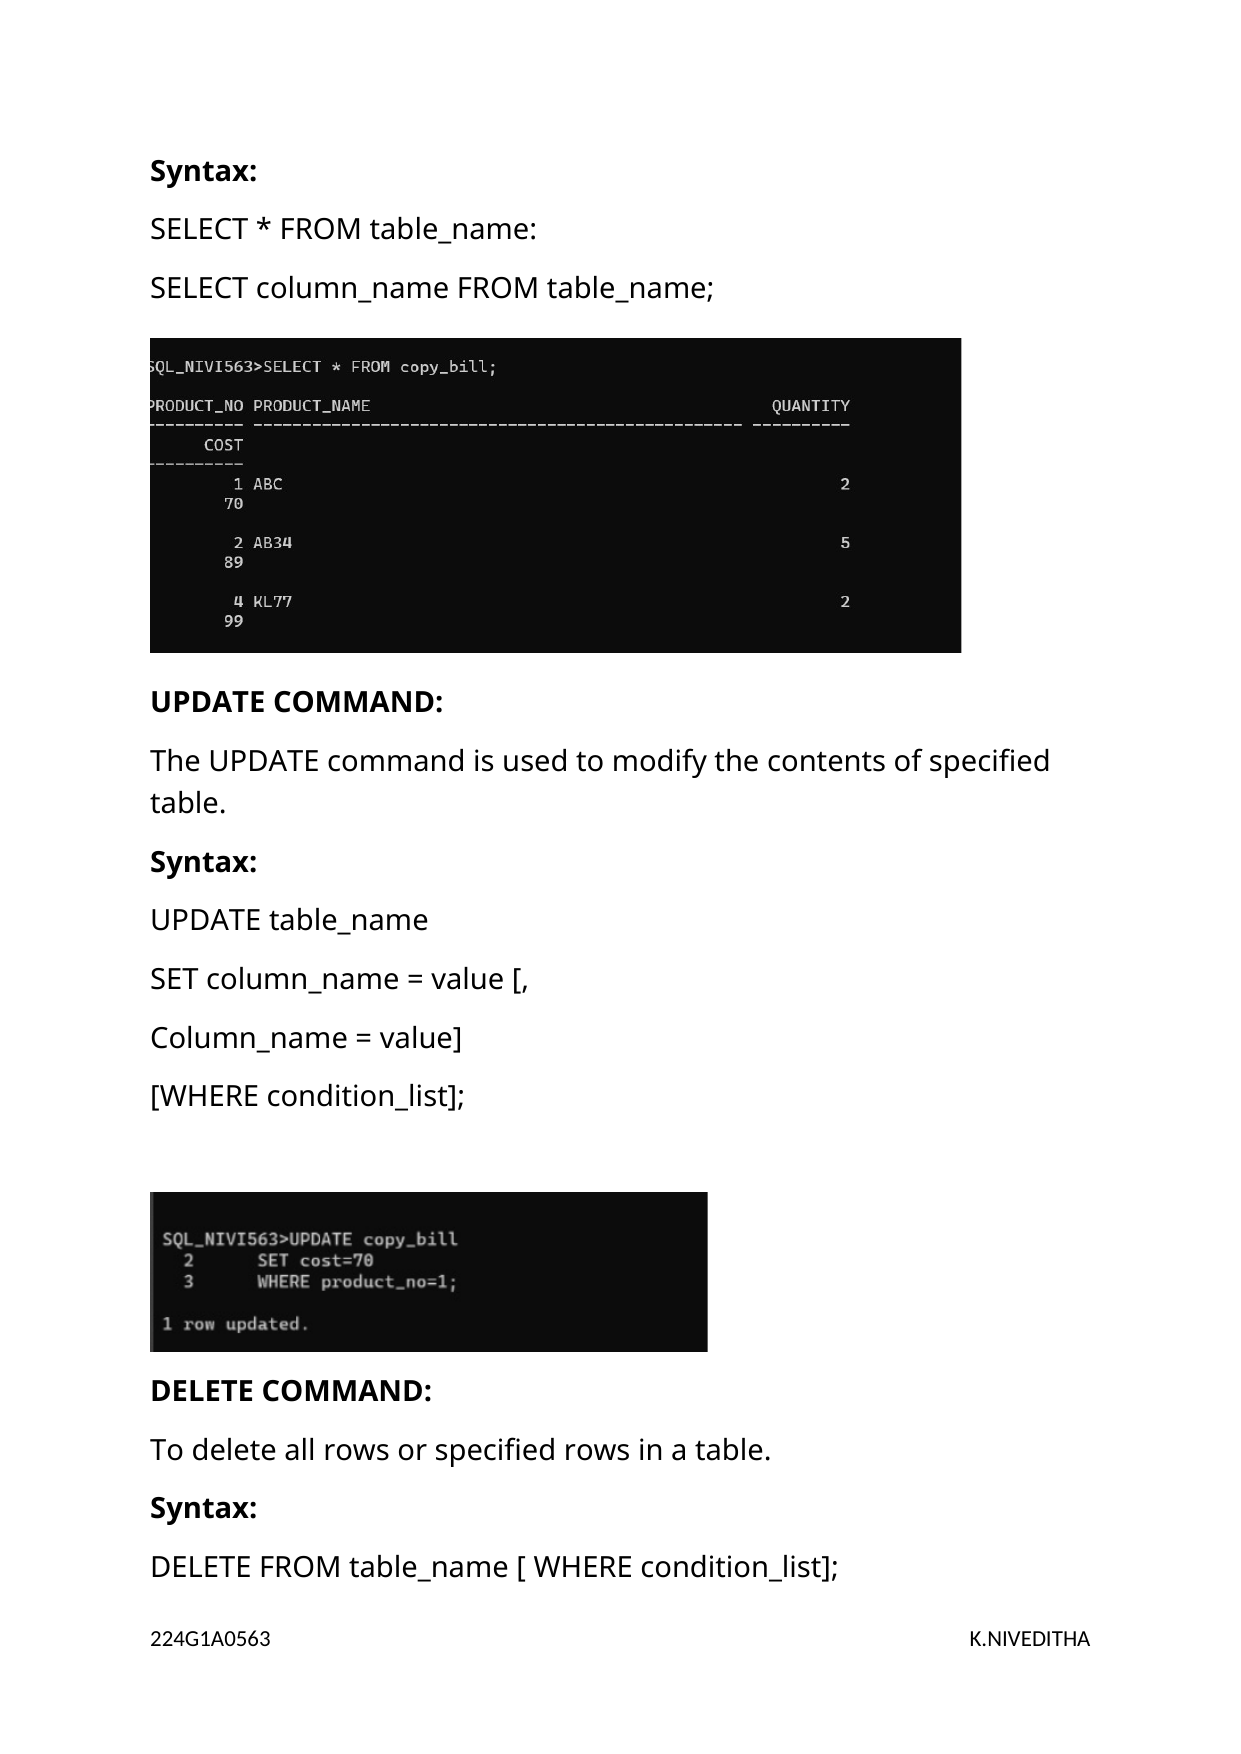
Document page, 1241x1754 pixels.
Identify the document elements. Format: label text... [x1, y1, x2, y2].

text UPDATE COMMAND: [150, 682, 1090, 721]
text [WHERE condition_list]; [150, 1076, 1090, 1115]
text To delete all rows or specified rows in a table. [150, 1429, 1090, 1468]
text Syntax: [150, 1487, 1090, 1527]
text SELECT * FROM table_name: [150, 209, 1090, 248]
text Syntax: [150, 150, 1090, 190]
picture [150, 1192, 708, 1352]
text SET column_name = value [, [150, 958, 1090, 998]
text UPDATE table_name [150, 899, 1090, 939]
text Column_name = value] [150, 1017, 1090, 1057]
text DELETE COMMAND: [150, 1370, 1090, 1410]
text DELETE FROM table_name [ WHERE condition_list]; [150, 1546, 1090, 1586]
text Syntax: [150, 841, 1090, 881]
text SELECT column_name FROM table_name; [150, 267, 1090, 307]
text The UPDATE command is used to modify the contents of specified table. [150, 740, 1090, 822]
picture [150, 338, 962, 653]
